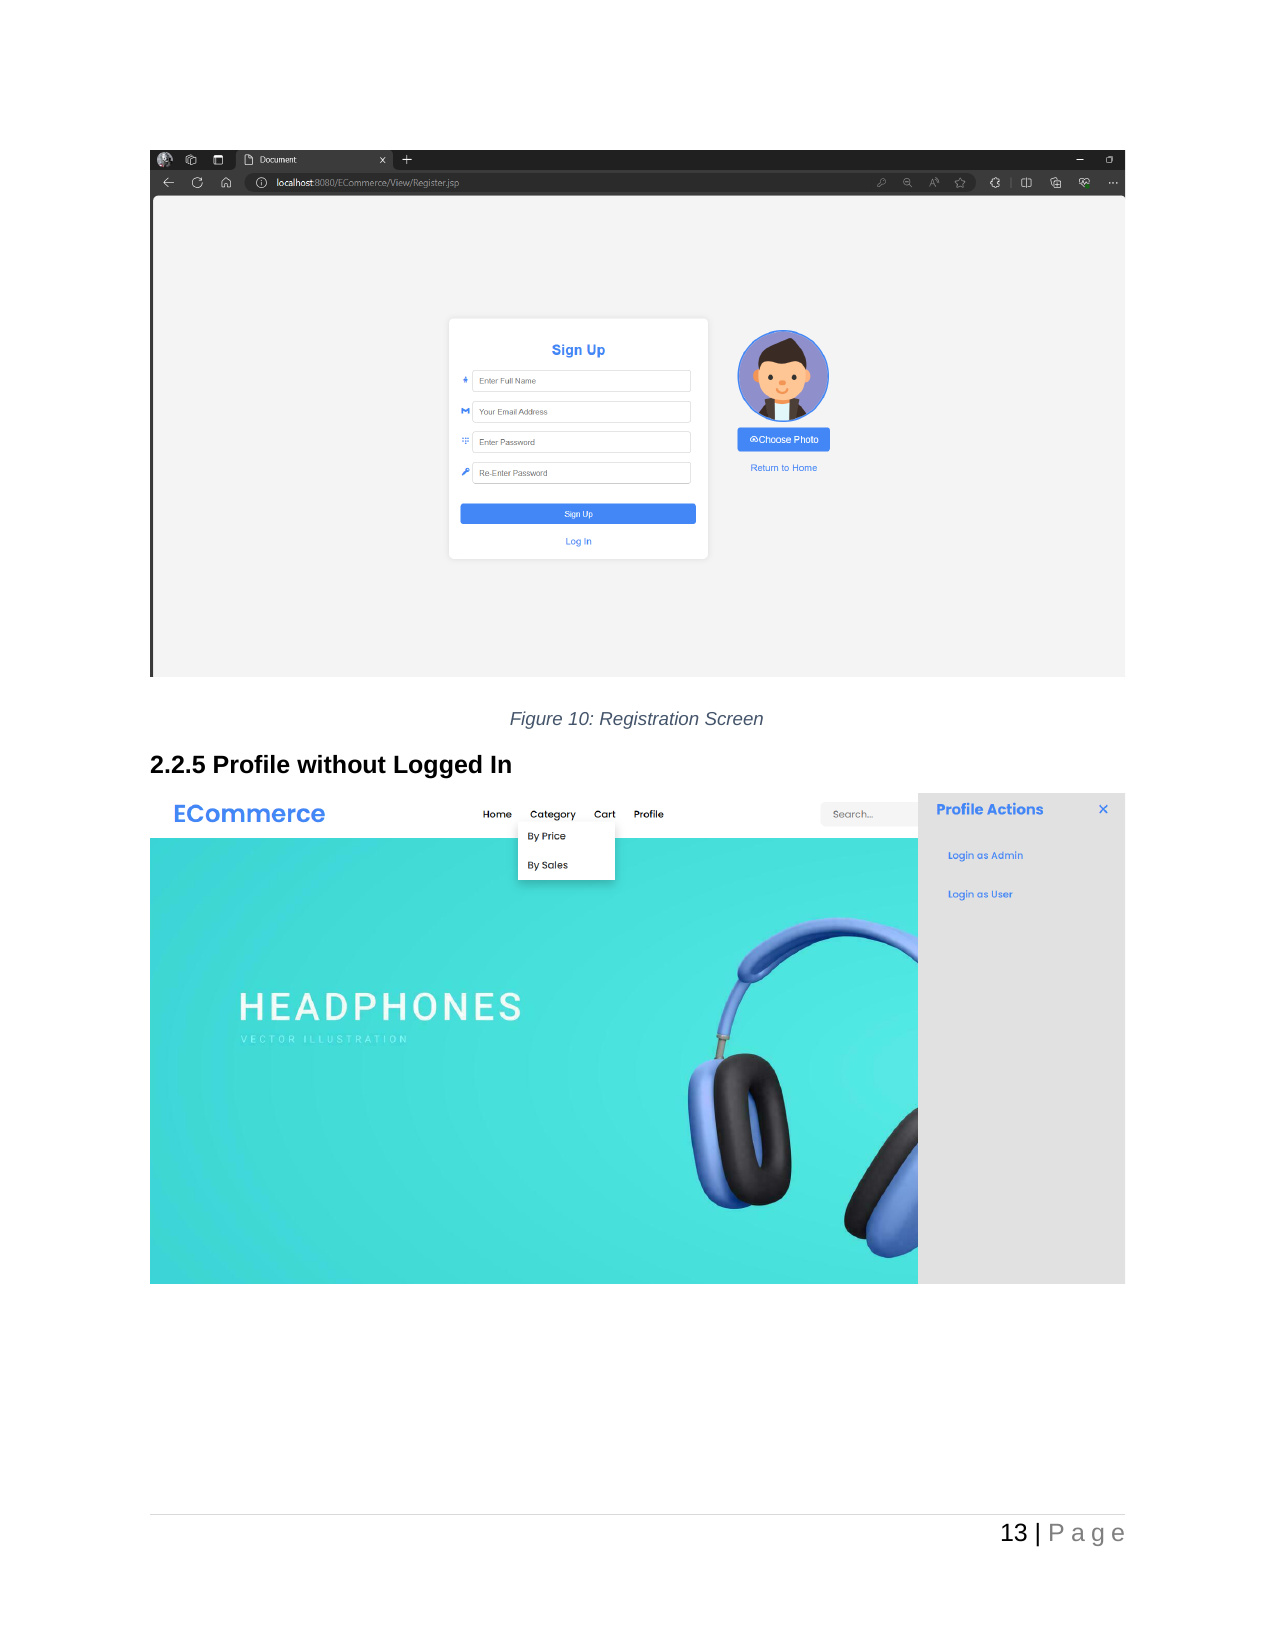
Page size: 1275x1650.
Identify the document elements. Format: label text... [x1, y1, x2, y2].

picture [150, 793, 1125, 1284]
subtitle 2.2.5 Profile without Logged In [150, 750, 1125, 779]
picture [150, 150, 1125, 677]
